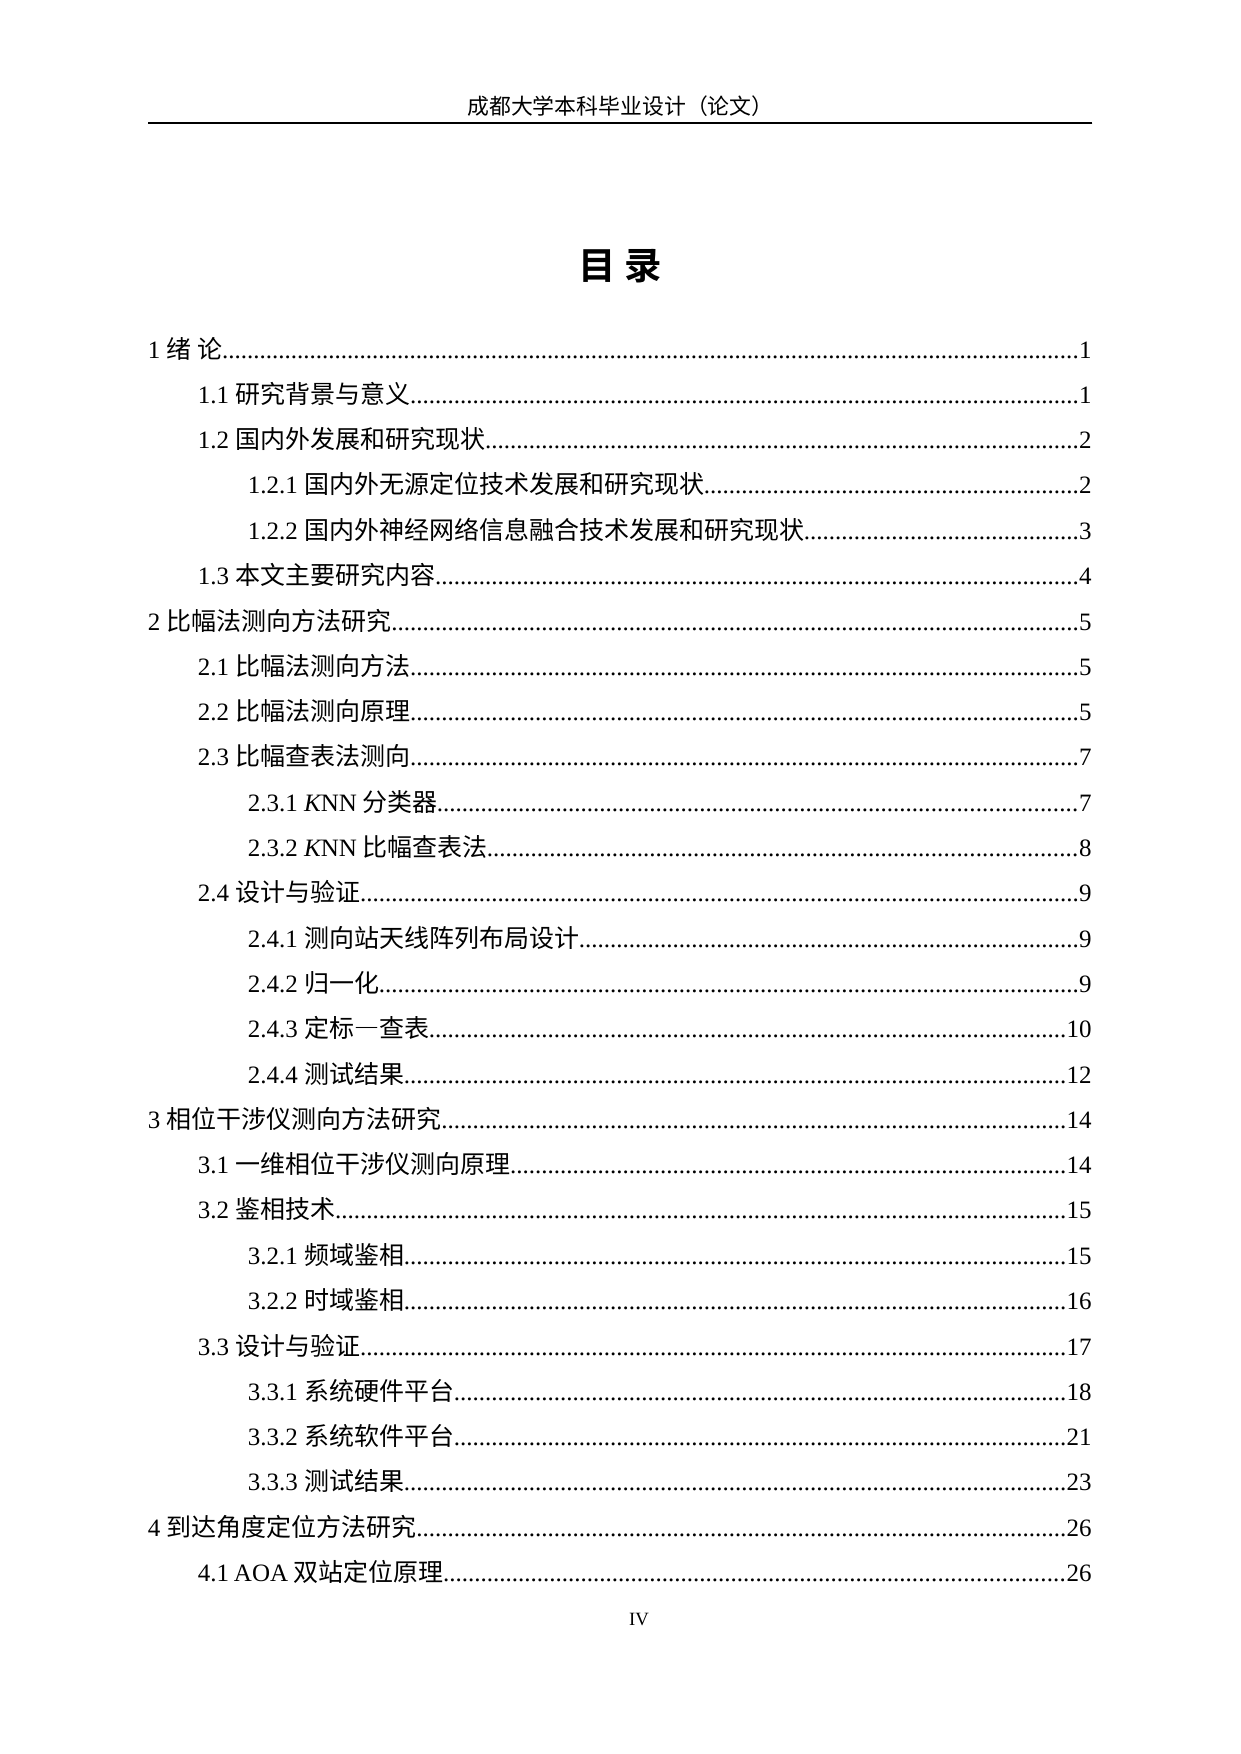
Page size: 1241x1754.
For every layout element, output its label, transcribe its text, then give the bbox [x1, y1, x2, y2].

text 3.3.3 测试结果 23 [148, 1462, 1092, 1498]
text 2.3.1 KNN分类器 7 [148, 782, 1092, 818]
text 3.3.2 系统软件平台 21 [148, 1417, 1092, 1453]
text 1.3 本文主要研究内容 4 [148, 556, 1092, 592]
text 1.1 研究背景与意义 1 [148, 374, 1092, 411]
text 2.1 比幅法测向方法 5 [148, 646, 1092, 682]
text 目 录 [148, 236, 1092, 291]
text 2.2 比幅法测向原理 5 [148, 692, 1092, 728]
text 2.3 比幅查表法测向 7 [148, 737, 1092, 773]
text 2.4.2 归一化 9 [148, 963, 1092, 1000]
text 4.1 AOA双站定位原理 26 [148, 1552, 1092, 1589]
text 2.4.3 定标—查表 10 [148, 1009, 1092, 1045]
text 2.4 设计与验证 9 [148, 873, 1092, 909]
text 3.3 设计与验证 17 [148, 1326, 1092, 1362]
text 1.2.2 国内外神经网络信息融合技术发展和研究现状 3 [148, 510, 1092, 547]
text 3.2.2 时域鉴相 16 [148, 1281, 1092, 1317]
text 3.1 一维相位干涉仪测向原理 14 [148, 1145, 1092, 1181]
text 1.2.1 国内外无源定位技术发展和研究现状 2 [148, 465, 1092, 501]
text 2.4.4 测试结果 12 [148, 1054, 1092, 1090]
text 3.2 鉴相技术 15 [148, 1190, 1092, 1226]
text 3.3.1 系统硬件平台 18 [148, 1371, 1092, 1407]
text 3 相位干涉仪测向方法研究 14 [148, 1099, 1092, 1136]
text 4 到达角度定位方法研究 26 [148, 1507, 1092, 1543]
text 3.2.1 频域鉴相 15 [148, 1235, 1092, 1272]
text 1.2 国内外发展和研究现状 2 [148, 420, 1092, 456]
text 2.3.2 KNN比幅查表法 8 [148, 827, 1092, 864]
text 2.4.1 测向站天线阵列布局设计 9 [148, 918, 1092, 954]
text 1 绪 论 1 [148, 329, 1092, 365]
text 2 比幅法测向方法研究 5 [148, 601, 1092, 637]
